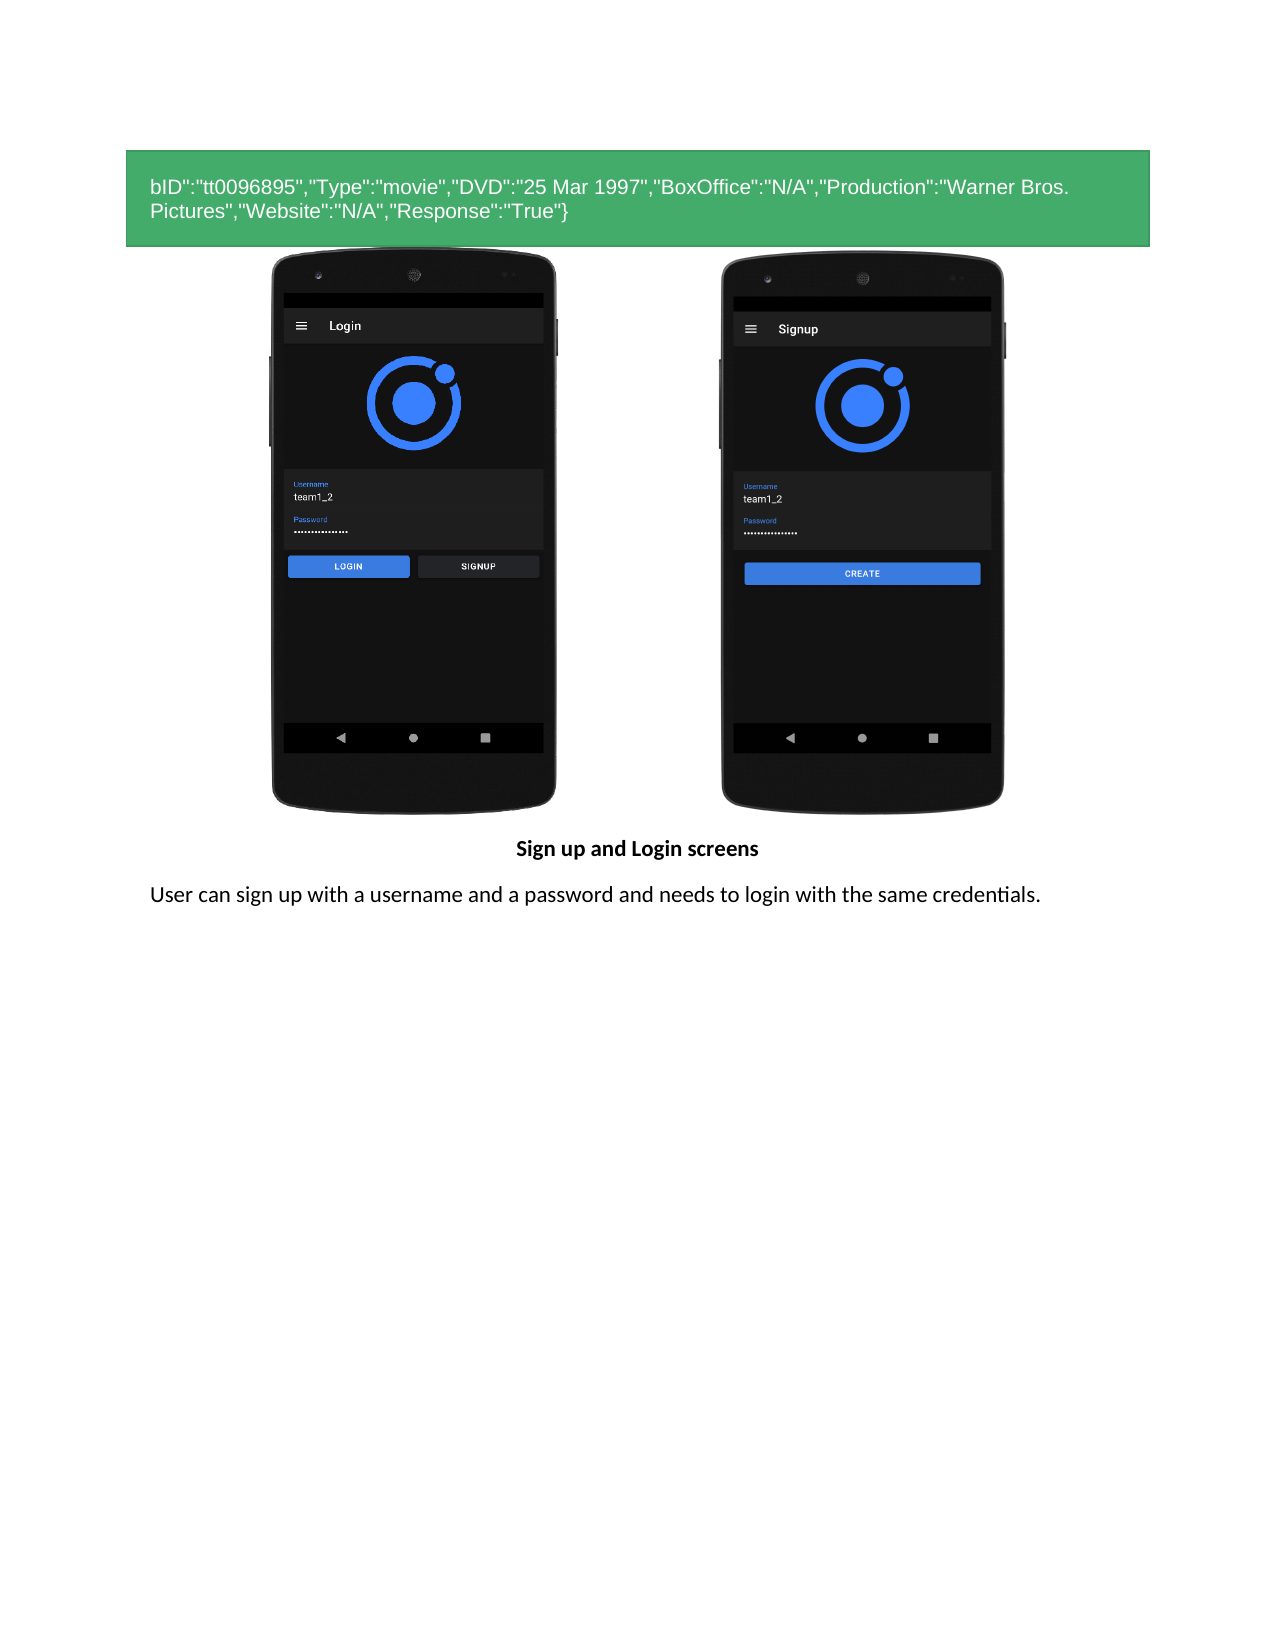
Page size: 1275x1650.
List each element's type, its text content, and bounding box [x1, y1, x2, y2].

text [127, 152, 1148, 245]
picture [718, 250, 1007, 815]
text User can sign up with a username and a password and needs to login with the same credentials. [150, 881, 1125, 909]
text Sign up and Login screens [150, 834, 1125, 862]
picture [268, 247, 559, 815]
